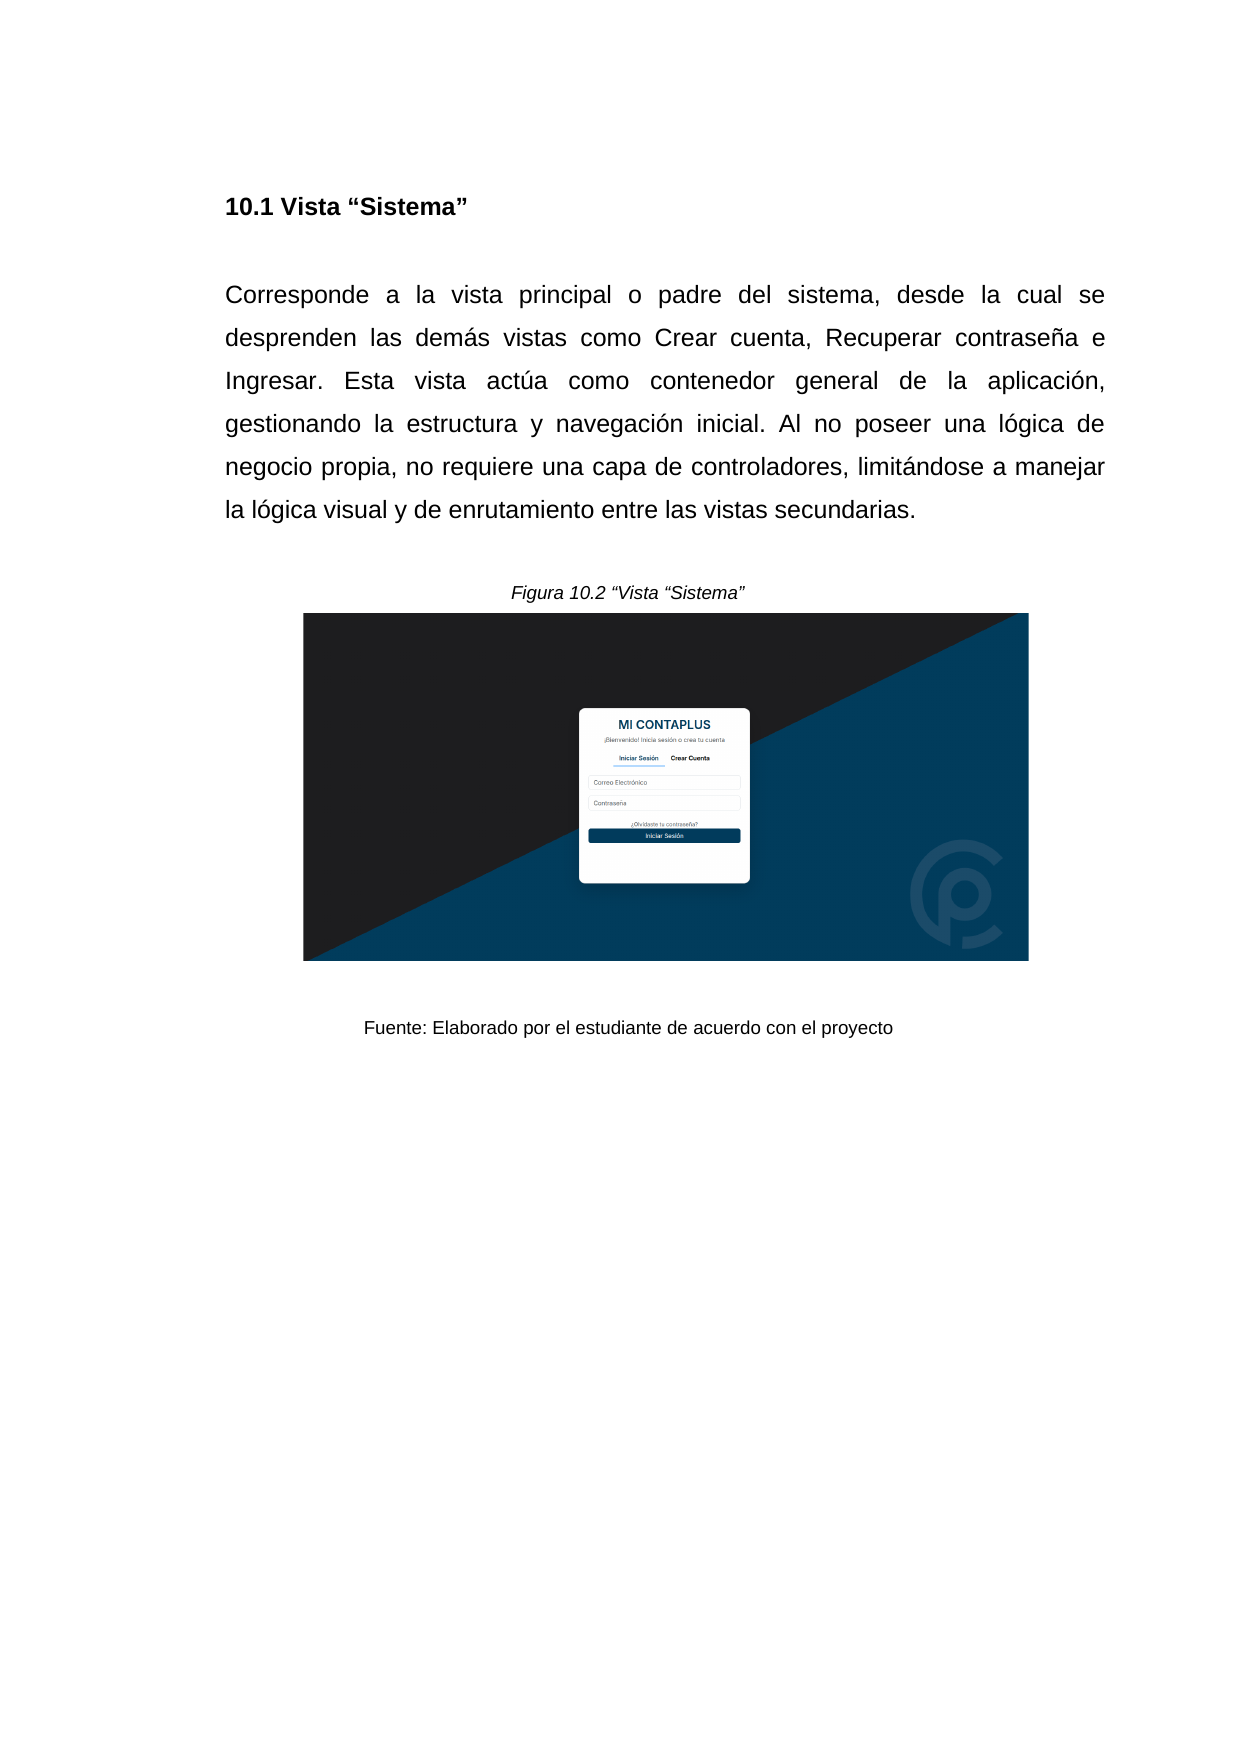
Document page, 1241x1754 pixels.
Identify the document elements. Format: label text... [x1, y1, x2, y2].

text Corresponde a la vista principal o padre del sistema, desde la cual se desprenden las demás vistas como Crear cuenta, Recuperar contraseña e Ingresar. Esta vista actúa como contenedor general de la aplicación, gestionando la estructura y navegación inicial. Al no poseer una lógica de negocio propia, no requiere una capa de controladores, limitándose a manejar la lógica visual y de enrutamiento entre las vistas secundarias. [225, 279, 1107, 524]
text Fuente: Elaborado por el estudiante de acuerdo con el proyecto [150, 1017, 1107, 1038]
subtitle 10.1 Vista “Sistema” [225, 192, 1107, 220]
picture [303, 613, 1029, 961]
subtitle Figura 10.2 “Vista “Sistema” [150, 581, 1107, 603]
